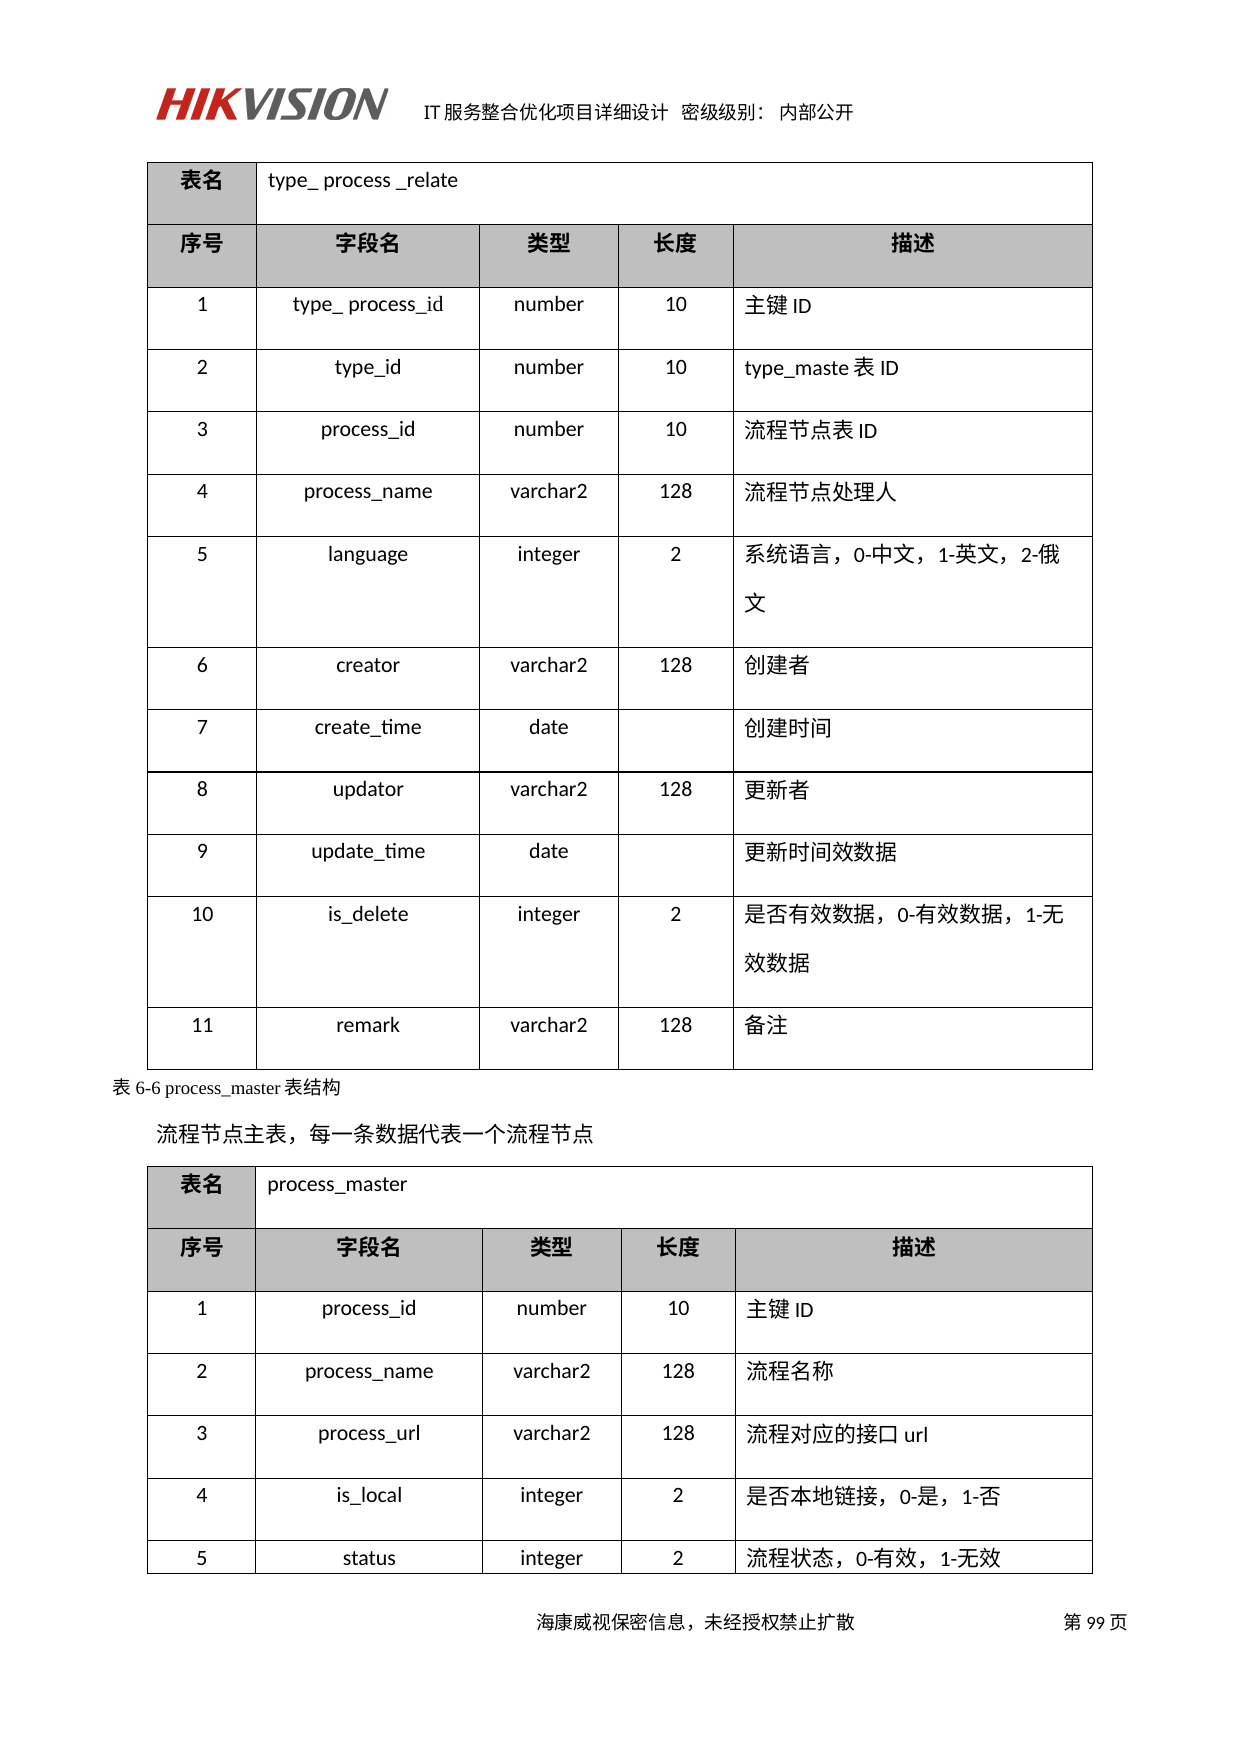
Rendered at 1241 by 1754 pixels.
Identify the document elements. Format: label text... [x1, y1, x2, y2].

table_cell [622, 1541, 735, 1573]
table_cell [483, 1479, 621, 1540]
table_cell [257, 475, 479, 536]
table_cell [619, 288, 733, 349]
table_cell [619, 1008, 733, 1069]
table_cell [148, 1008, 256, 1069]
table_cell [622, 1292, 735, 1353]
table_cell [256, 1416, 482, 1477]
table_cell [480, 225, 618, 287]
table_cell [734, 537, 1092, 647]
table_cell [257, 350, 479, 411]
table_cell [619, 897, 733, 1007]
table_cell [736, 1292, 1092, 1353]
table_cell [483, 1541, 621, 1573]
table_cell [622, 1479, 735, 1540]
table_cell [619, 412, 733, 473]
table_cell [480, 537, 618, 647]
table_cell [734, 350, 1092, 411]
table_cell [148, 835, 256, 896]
picture [156, 88, 389, 120]
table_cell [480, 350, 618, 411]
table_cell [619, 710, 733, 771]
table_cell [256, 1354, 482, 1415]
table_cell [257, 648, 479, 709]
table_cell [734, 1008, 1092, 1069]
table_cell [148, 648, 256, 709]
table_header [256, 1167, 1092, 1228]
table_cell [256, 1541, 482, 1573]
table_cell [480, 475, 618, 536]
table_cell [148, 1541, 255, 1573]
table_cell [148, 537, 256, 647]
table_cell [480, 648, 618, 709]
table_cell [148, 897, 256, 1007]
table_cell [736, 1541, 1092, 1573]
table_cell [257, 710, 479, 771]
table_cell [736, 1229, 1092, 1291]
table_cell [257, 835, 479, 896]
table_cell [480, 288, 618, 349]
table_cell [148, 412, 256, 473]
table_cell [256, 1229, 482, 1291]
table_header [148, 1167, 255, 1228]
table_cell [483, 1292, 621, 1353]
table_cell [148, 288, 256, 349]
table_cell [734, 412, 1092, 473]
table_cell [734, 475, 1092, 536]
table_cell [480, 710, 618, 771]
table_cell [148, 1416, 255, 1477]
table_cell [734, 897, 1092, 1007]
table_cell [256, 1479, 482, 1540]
text 表 6-6 process_master表结构 [112, 1070, 1128, 1103]
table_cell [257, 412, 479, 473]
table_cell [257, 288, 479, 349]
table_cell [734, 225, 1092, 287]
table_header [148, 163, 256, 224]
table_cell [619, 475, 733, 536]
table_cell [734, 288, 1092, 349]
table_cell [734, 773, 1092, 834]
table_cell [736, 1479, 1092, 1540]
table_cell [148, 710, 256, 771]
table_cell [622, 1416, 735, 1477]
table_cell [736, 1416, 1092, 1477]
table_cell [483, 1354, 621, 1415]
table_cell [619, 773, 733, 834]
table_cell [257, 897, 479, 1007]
text 流程节点主表，每一条数据代表一个流程节点 [112, 1116, 1128, 1149]
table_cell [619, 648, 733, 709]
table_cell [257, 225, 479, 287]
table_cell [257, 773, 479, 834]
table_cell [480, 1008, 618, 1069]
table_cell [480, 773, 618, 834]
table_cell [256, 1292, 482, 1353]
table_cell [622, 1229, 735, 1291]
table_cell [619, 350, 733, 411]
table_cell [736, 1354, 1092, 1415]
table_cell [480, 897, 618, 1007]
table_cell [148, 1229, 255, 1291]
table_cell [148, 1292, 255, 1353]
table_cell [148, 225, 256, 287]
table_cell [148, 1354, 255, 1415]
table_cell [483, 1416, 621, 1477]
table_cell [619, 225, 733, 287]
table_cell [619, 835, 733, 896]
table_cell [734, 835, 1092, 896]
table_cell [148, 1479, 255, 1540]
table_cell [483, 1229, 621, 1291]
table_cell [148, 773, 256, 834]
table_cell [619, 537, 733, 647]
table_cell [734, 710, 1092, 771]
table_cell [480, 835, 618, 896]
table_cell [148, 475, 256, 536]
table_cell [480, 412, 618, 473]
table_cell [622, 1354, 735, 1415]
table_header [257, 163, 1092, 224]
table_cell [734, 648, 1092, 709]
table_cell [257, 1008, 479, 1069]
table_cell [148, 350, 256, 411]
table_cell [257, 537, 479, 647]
